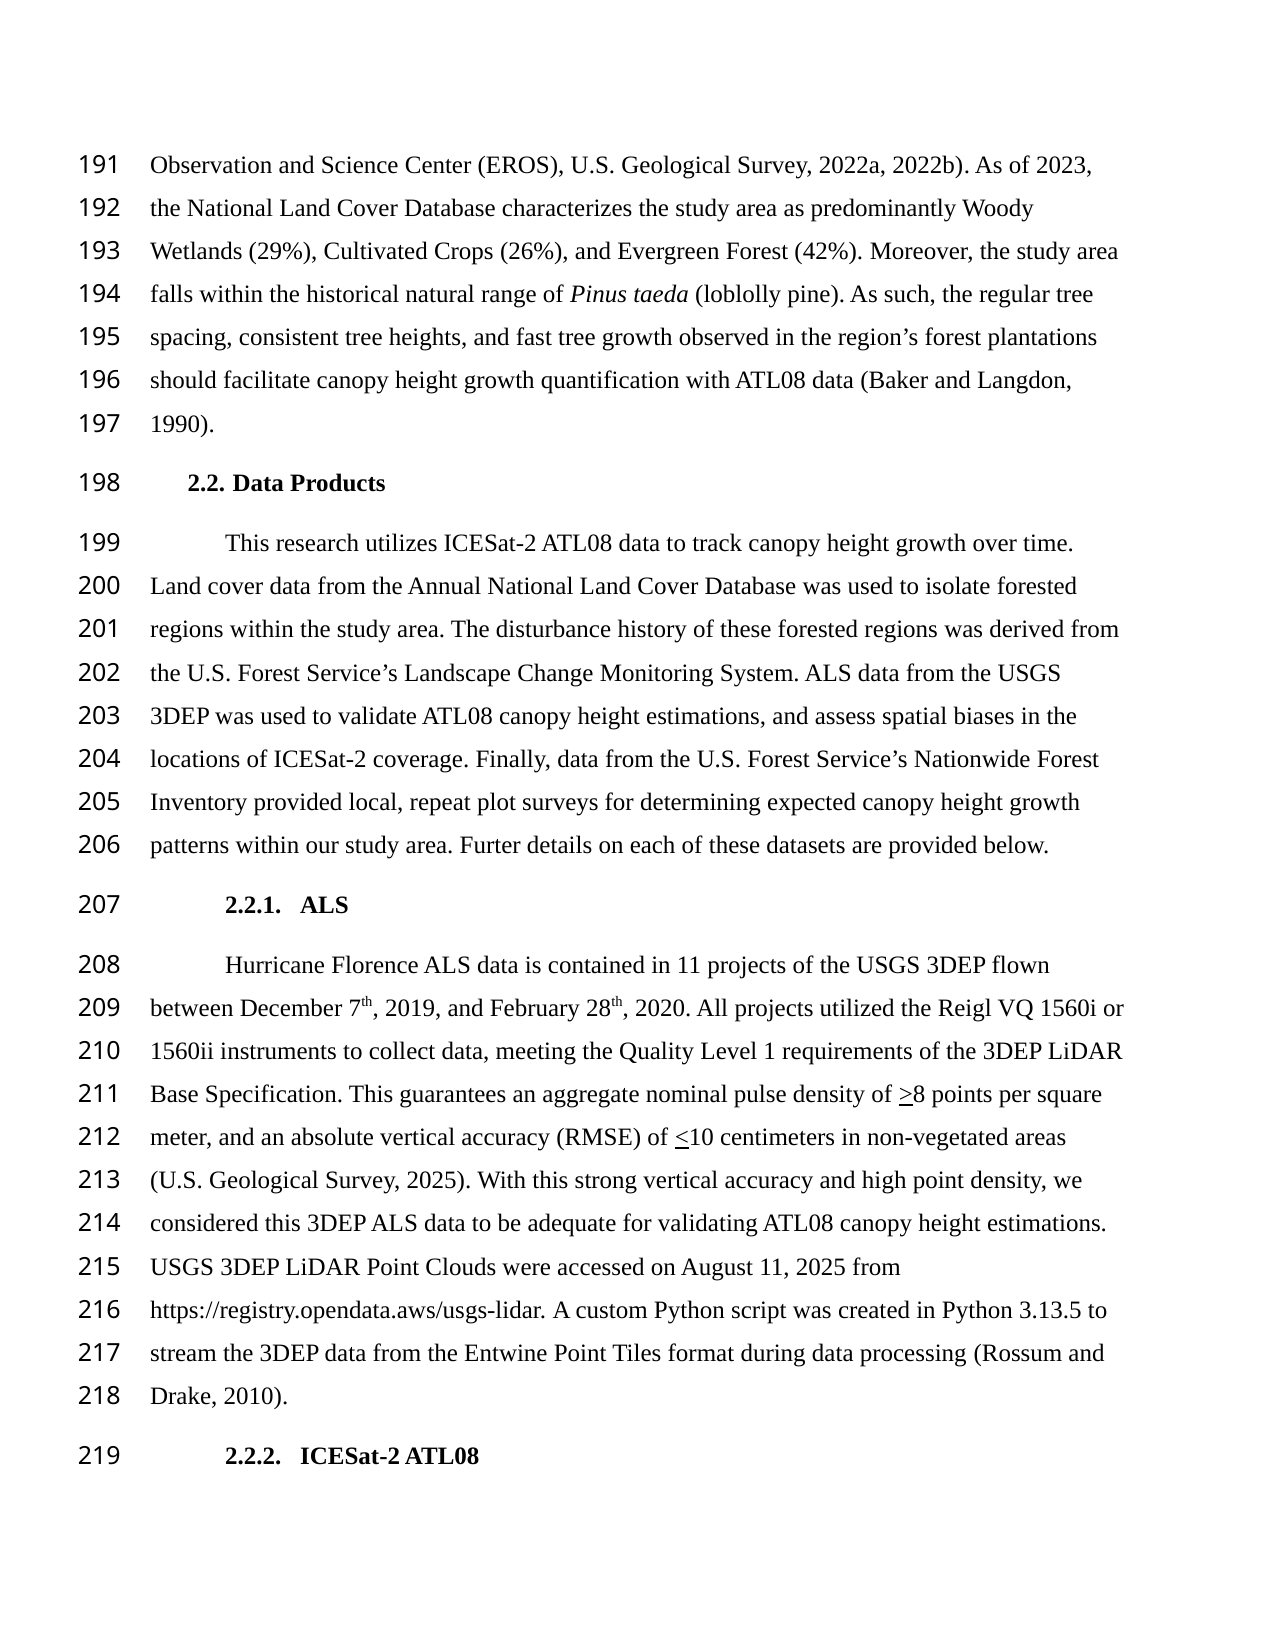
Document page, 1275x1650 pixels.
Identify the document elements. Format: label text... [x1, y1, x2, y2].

list ICESat-2 ATL08 [225, 1441, 1125, 1469]
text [150, 150, 1125, 437]
list ALS [225, 890, 1125, 919]
text This research utilizes ICESat-2 ATL08 data to track canopy height growth over time. Land cover data from the Annual National Land Cover Database was used to isolate forested regions within the study area. The disturbance history of these forested regions was derived from the U.S. Forest Service’s Landscape Change Monitoring System. ALS data from the USGS 3DEP was used to validate ATL08 canopy height estimations, and assess spatial biases in the locations of ICESat-2 coverage. Finally, data from the U.S. Forest Service’s Nationwide Forest Inventory provided local, repeat plot surveys for determining expected canopy height growth patterns within our study area. Furter details on each of these datasets are provided below. [150, 528, 1125, 859]
text Hurricane Florence ALS data is contained in 11 projects of the USGS 3DEP flown between December 7th, 2019, and February 28th, 2020. All projects utilized the Reigl VQ 1560i or 1560ii instruments to collect data, meeting the Quality Level 1 requirements of the 3DEP LiDAR Base Specification. This guarantees an aggregate nominal pulse density of >8 points per square meter, and an absolute vertical accuracy (RMSE) of <10 centimeters in non-vegetated areas (U.S. Geological Survey, 2025). With this strong vertical accuracy and high point density, we considered this 3DEP ALS data to be adequate for validating ATL08 canopy height estimations. USGS 3DEP LiDAR Point Clouds were accessed on August 11, 2025 from https://registry.opendata.aws/usgs-lidar. A custom Python script was created in Python 3.13.5 to stream the 3DEP data from the Entwine Point Tiles format during data processing (Rossum and Drake, 2010). [150, 950, 1125, 1410]
list Data Products [187, 468, 1125, 497]
